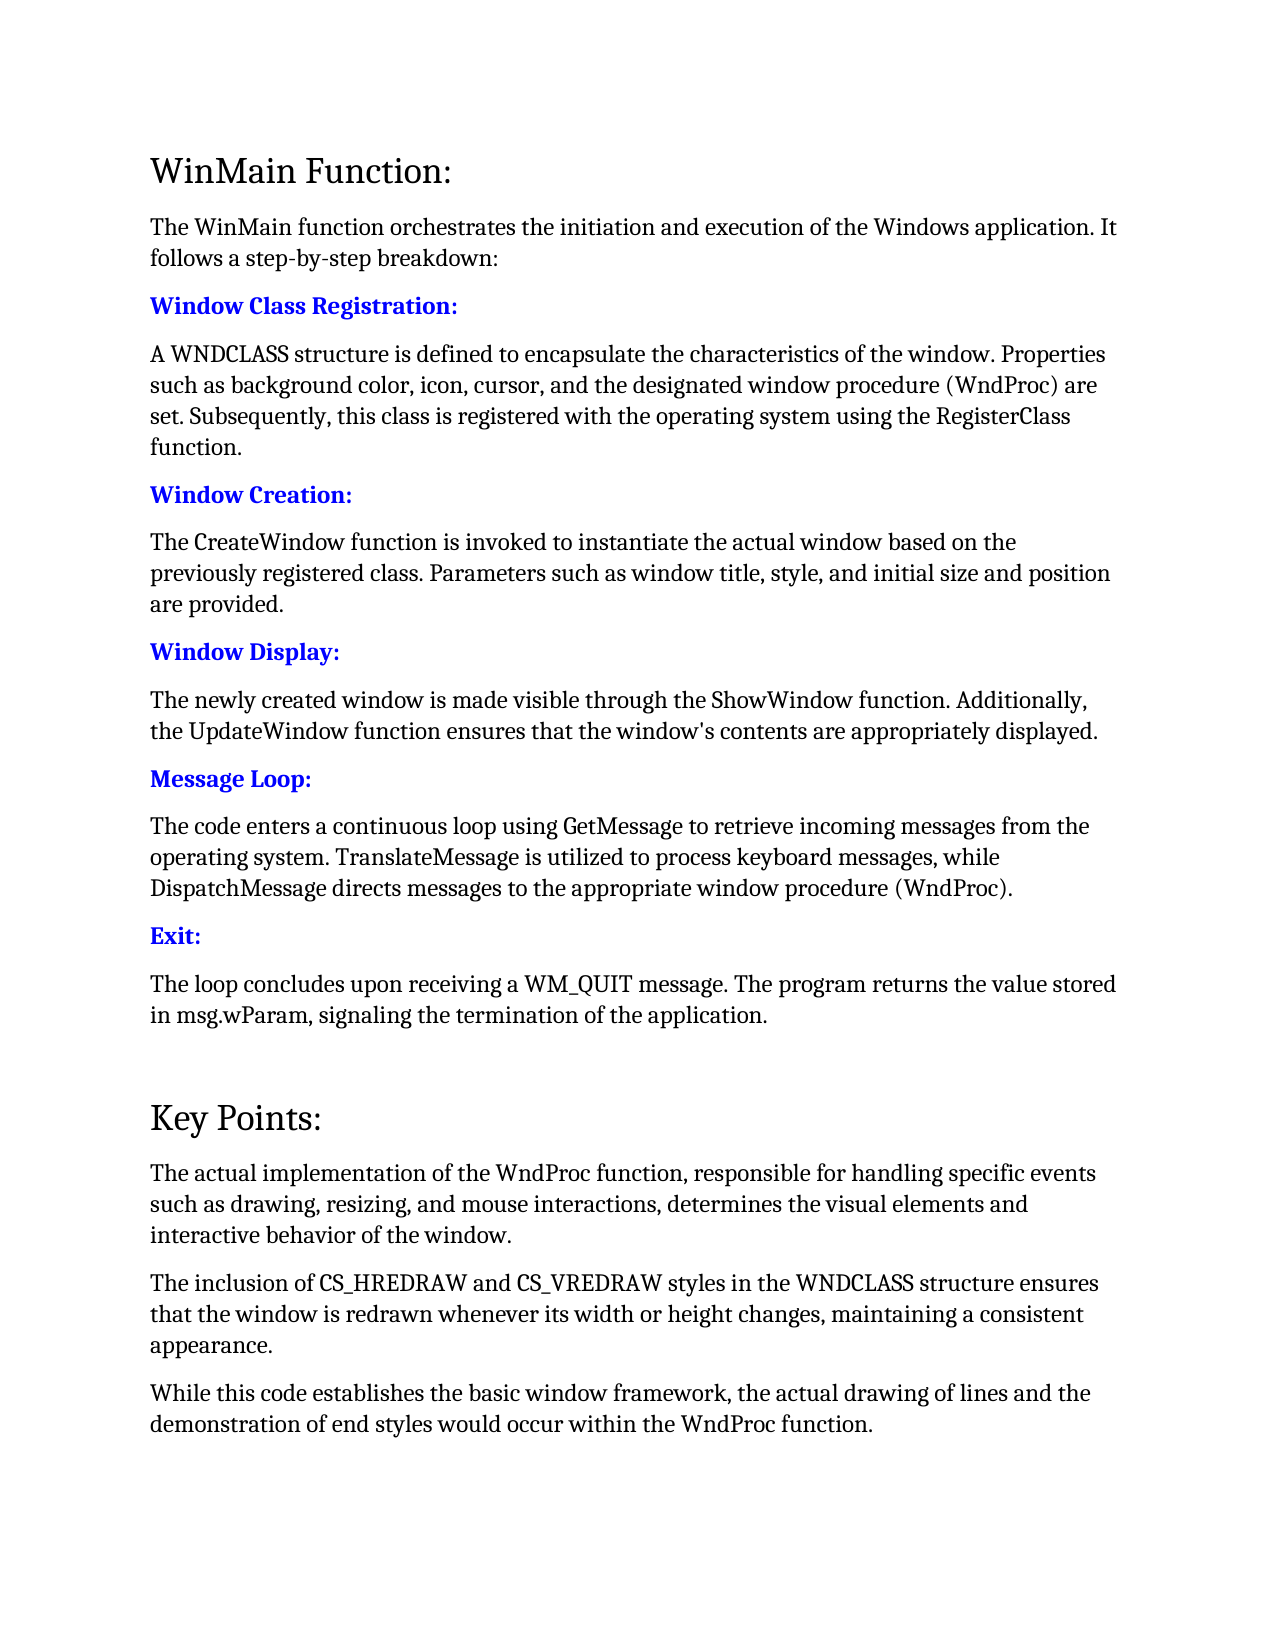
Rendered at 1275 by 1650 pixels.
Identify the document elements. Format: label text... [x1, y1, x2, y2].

text While this code establishes the basic window framework, the actual drawing of lines and the demonstration of end styles would occur within the WndProc function. [150, 1379, 1125, 1439]
text Message Loop: [150, 764, 1125, 793]
text Window Display: [150, 638, 1125, 667]
text The WinMain function orchestrates the initiation and execution of the Windows application. It follows a step-by-step breakdown: [150, 213, 1125, 273]
text The CreateWindow function is invoked to instantiate the actual window based on the previously registered class. Parameters such as window title, style, and initial size and position are provided. [150, 528, 1125, 619]
text The newly created window is made visible through the ShowWindow function. Additionally, the UpdateWindow function ensures that the window's contents are appropriately displayed. [150, 686, 1125, 746]
text A WNDCLASS structure is defined to encapsulate the characteristics of the window. Properties such as background color, icon, cursor, and the designated window procedure (WndProc) are set. Subsequently, this class is registered with the operating system using the RegisterClass function. [150, 340, 1125, 462]
text The actual implementation of the WndProc function, responsible for handling specific events such as drawing, resizing, and mouse interactions, determines the visual elements and interactive behavior of the window. [150, 1159, 1125, 1250]
text Window Class Registration: [150, 292, 1125, 321]
text Exit: [150, 922, 1125, 951]
text Window Creation: [150, 481, 1125, 509]
text The loop concludes upon receiving a WM_QUIT message. The program returns the value stored in msg.wParam, signaling the termination of the application. [150, 970, 1125, 1029]
text Key Points: [150, 1096, 1125, 1139]
text WinMain Function: [150, 150, 1125, 193]
text The code enters a continuous loop using GetMessage to retrieve incoming messages from the operating system. TranslateMessage is utilized to process keyboard messages, while DispatchMessage directs messages to the appropriate window procedure (WndProc). [150, 812, 1125, 903]
text The inclusion of CS_HREDRAW and CS_VREDRAW styles in the WNDCLASS structure ensures that the window is redrawn whenever its width or height changes, maintaining a consistent appearance. [150, 1269, 1125, 1360]
